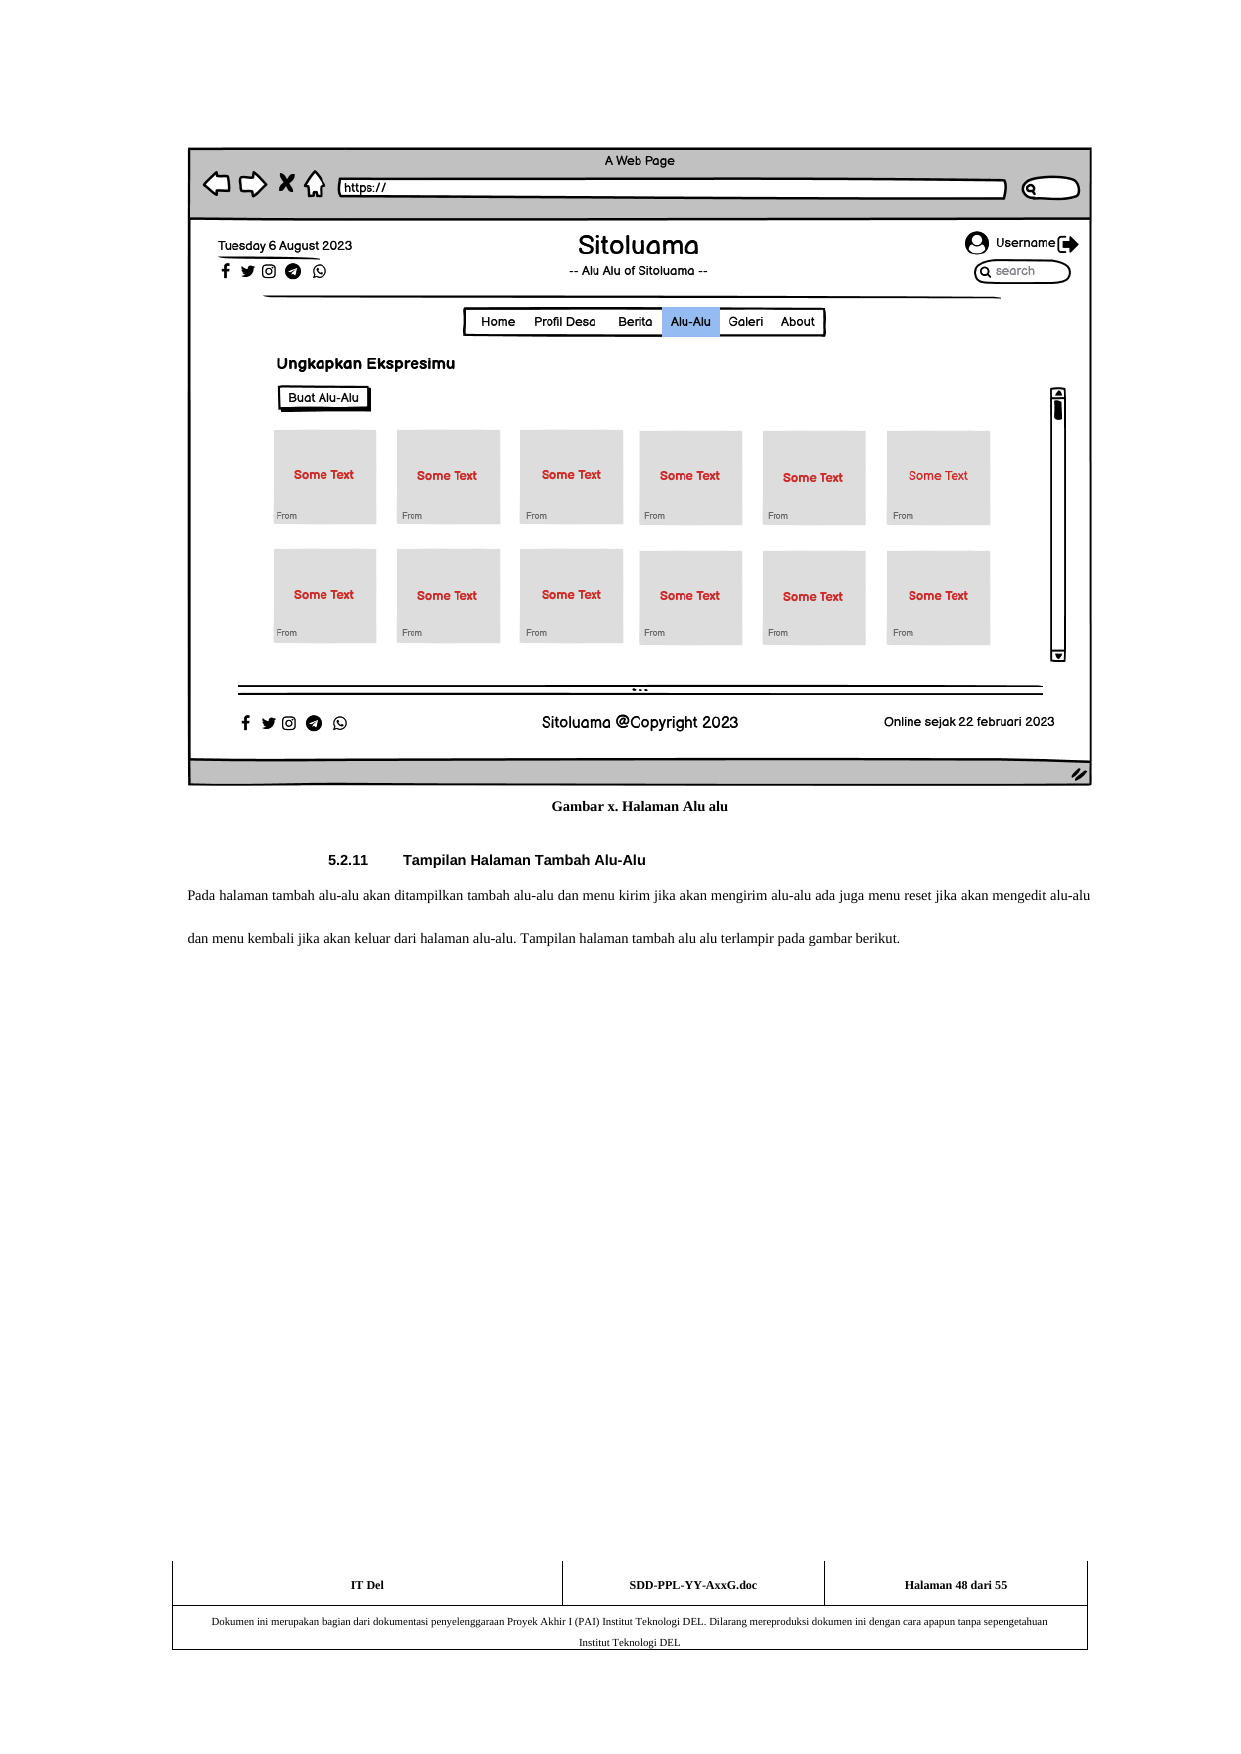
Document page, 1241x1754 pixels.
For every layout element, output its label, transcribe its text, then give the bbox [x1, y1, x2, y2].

subtitle Tampilan Halaman Tambah Alu-Alu [328, 839, 1092, 868]
text Gambar x. Halaman Alu alu [187, 786, 1092, 814]
text Pada halaman tambah alu-alu akan ditampilkan tambah alu-alu dan menu kirim jika akan mengirim alu-alu ada juga menu reset jika akan mengedit alu-alu dan menu kembali jika akan keluar dari halaman alu-alu. Tampilan halaman tambah alu alu terlampir pada gambar berikut. [187, 874, 1092, 946]
picture [187, 147, 1092, 786]
